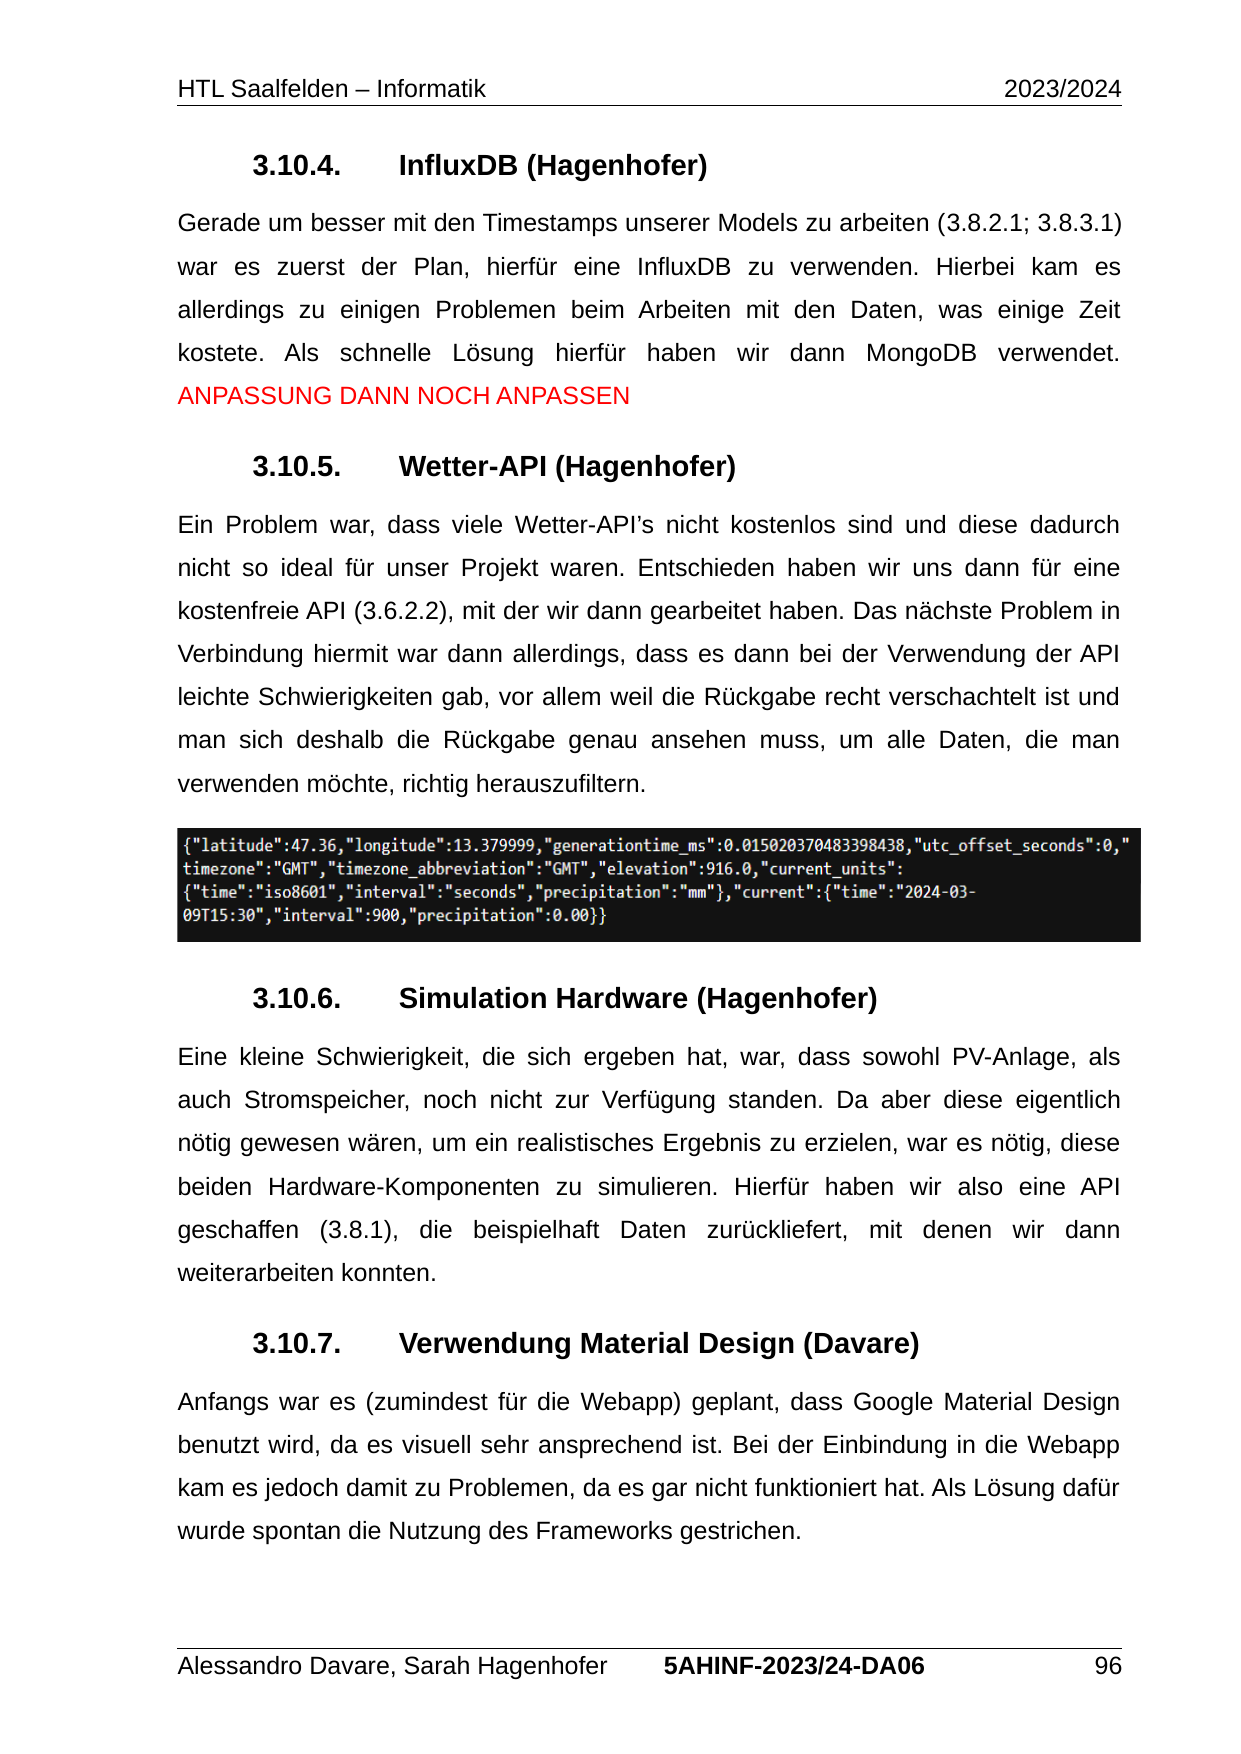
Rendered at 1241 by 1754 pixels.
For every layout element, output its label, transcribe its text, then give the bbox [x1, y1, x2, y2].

picture [177, 828, 1141, 942]
subtitle Wetter-API (Hagenhofer) [252, 449, 1122, 483]
text Eine kleine Schwierigkeit, die sich ergeben hat, war, dass sowohl PV-Anlage, als auch Stromspeicher, noch nicht zur Verfügung standen. Da aber diese eigentlich nötig gewesen wären, um ein realistisches Ergebnis zu erzielen, war es nötig, diese beiden Hardware-Komponenten zu simulieren. Hierfür haben wir also eine API geschaffen (4.8.1), die beispielhaft Daten zurückliefert, mit denen wir dann weiterarbeiten konnten. [177, 1042, 1122, 1287]
text Gerade um besser mit den Timestamps unserer Models zu arbeiten (4.8.2.1; 4.8.3.1) war es zuerst der Plan, hierfür eine InfluxDB zu verwenden. Hierbei kam es allerdings zu einigen Problemen beim Arbeiten mit den Daten, was einige Zeit kostete. Als schnelle Lösung hierfür haben wir dann MongoDB verwendet. ANPASSUNG DANN NOCH ANPASSEN [177, 208, 1122, 410]
text Ein Problem war, dass viele Wetter-API’s nicht kostenlos sind und diese dadurch nicht so ideal für unser Projekt waren. Entschieden haben wir uns dann für eine kostenfreie API (4.6.2.2), mit der wir dann gearbeitet haben. Das nächste Problem in Verbindung hiermit war dann allerdings, dass es dann bei der Verwendung der API leichte Schwierigkeiten gab, vor allem weil die Rückgabe recht verschachtelt ist und man sich deshalb die Rückgabe genau ansehen muss, um alle Daten, die man verwenden möchte, richtig herauszufiltern. [177, 510, 1122, 797]
subtitle Verwendung Material Design (Davare) [252, 1326, 1122, 1359]
subtitle Simulation Hardware (Hagenhofer) [252, 981, 1122, 1015]
text Anfangs war es (zumindest für die Webapp) geplant, dass Google Material Design benutzt wird, da es visuell sehr ansprechend ist. Bei der Einbindung in die Webapp kam es jedoch damit zu Problemen, da es gar nicht funktioniert hat. Als Lösung dafür wurde spontan die Nutzung des Frameworks gestrichen. [177, 1387, 1122, 1545]
subtitle InfluxDB (Hagenhofer) [252, 148, 1122, 181]
